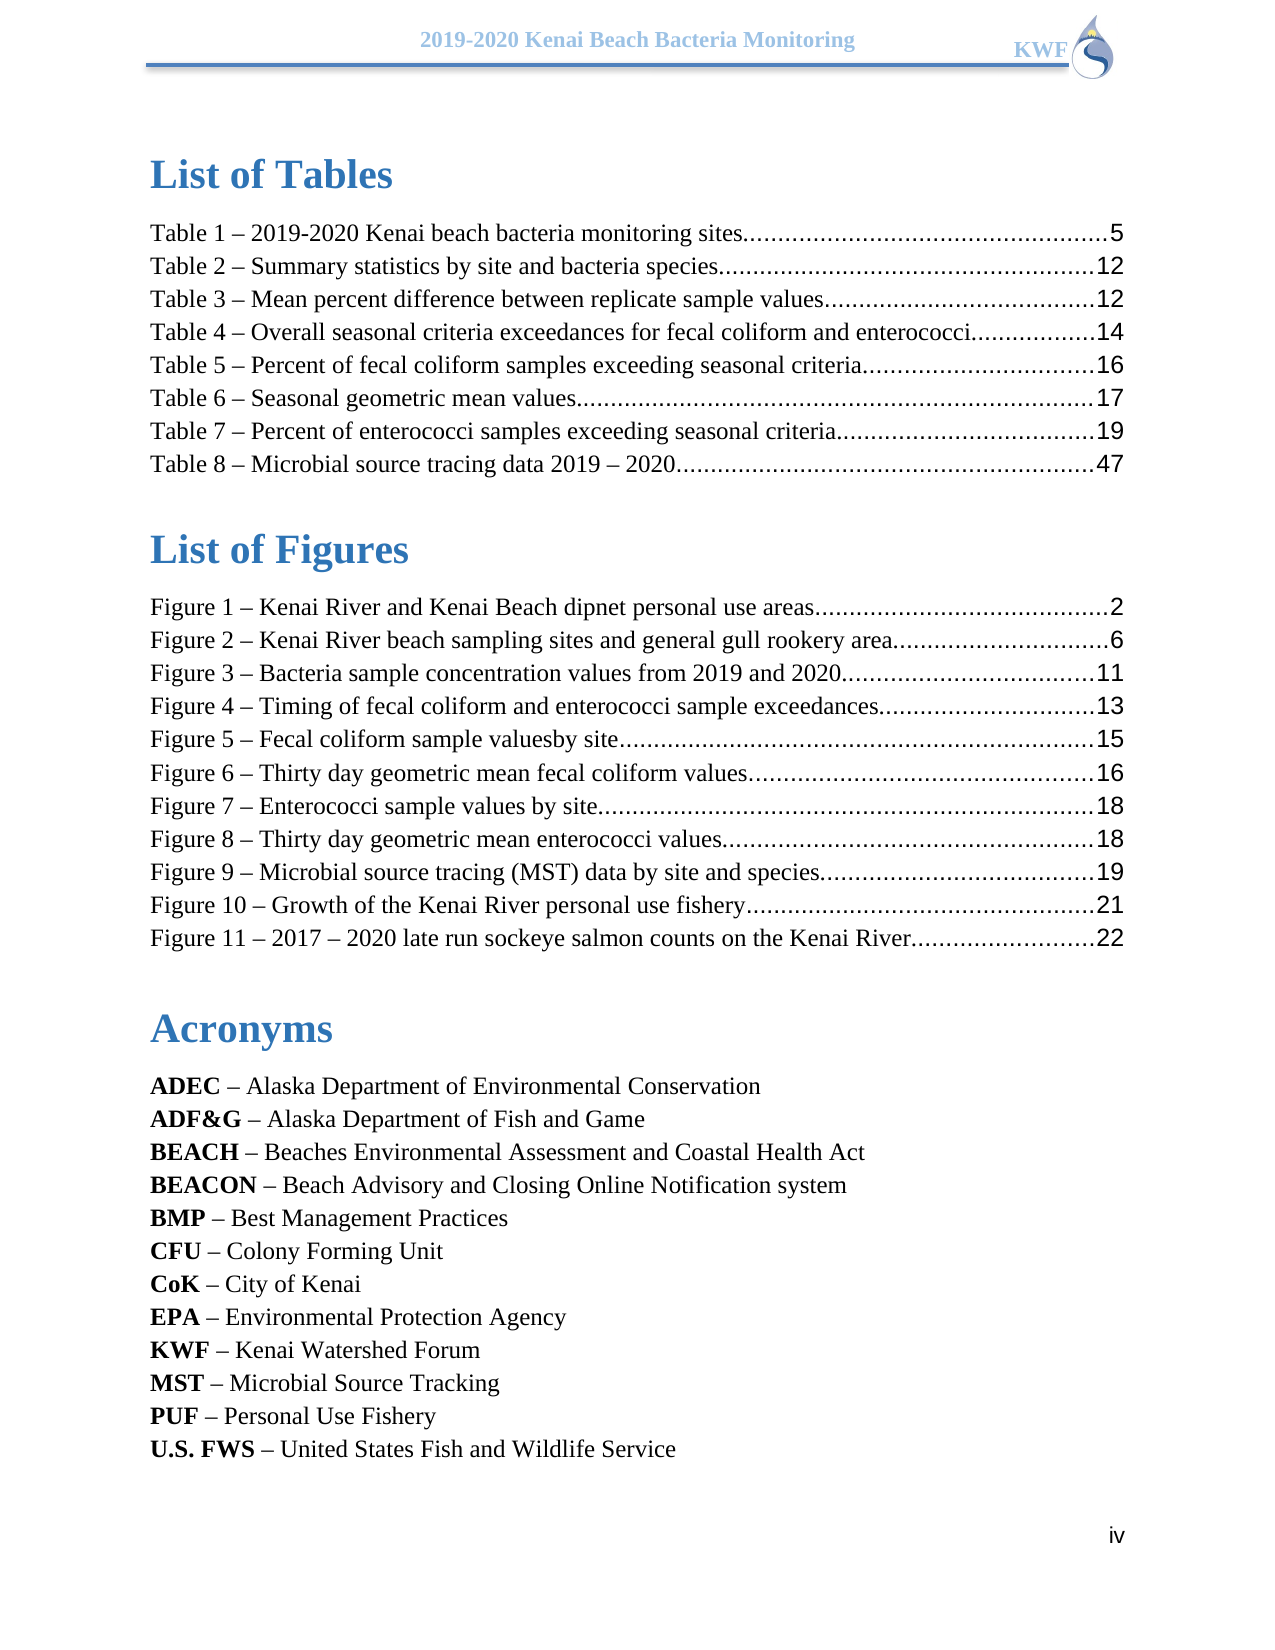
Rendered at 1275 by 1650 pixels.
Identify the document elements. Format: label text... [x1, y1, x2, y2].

text Figure 2 – Kenai River beach sampling sites and general gull rookery area. 6 [150, 625, 1125, 654]
text MST – Microbial Source Tracking [150, 1368, 1125, 1397]
text Table 2 – Summary statistics by site and bacteria species. 12 [150, 251, 1125, 279]
text BMP – Best Management Practices [150, 1203, 1125, 1232]
text ADF&G – Alaska Department of Fish and Game [150, 1104, 1125, 1133]
text Table 8 – Microbial source tracing data 2019 – 2020 47 [150, 449, 1125, 478]
text Table 3 – Mean percent difference between replicate sample values 12 [150, 284, 1125, 313]
text KWF – Kenai Watershed Forum [150, 1335, 1125, 1364]
text Figure 8 – Thirty day geometric mean enterococci values. 18 [150, 824, 1125, 853]
text Figure 5 – Fecal coliform sample valuesby site 15 [150, 724, 1125, 753]
text Figure 6 – Thirty day geometric mean fecal coliform values 16 [150, 757, 1125, 786]
subtitle List of Tables [150, 150, 1125, 198]
text BEACON – Beach Advisory and Closing Online Notification system [150, 1170, 1125, 1199]
text ADEC – Alaska Department of Environmental Conservation [150, 1071, 1125, 1100]
text Figure 1 – Kenai River and Kenai Beach dipnet personal use areas 2 [150, 592, 1125, 621]
text PUF – Personal Use Fishery [150, 1401, 1125, 1430]
text Figure 9 – Microbial source tracing (MST) data by site and species. 19 [150, 857, 1125, 886]
text Figure 7 – Enterococci sample values by site. 18 [150, 791, 1125, 819]
subtitle Acronyms [150, 1003, 1125, 1051]
subtitle List of Figures [150, 524, 1125, 572]
picture [1069, 13, 1118, 79]
text Table 7 – Percent of enterococci samples exceeding seasonal criteria. 19 [150, 416, 1125, 445]
text Table 4 – Overall seasonal criteria exceedances for fecal coliform and enterococci. 14 [150, 317, 1125, 346]
text CFU – Colony Forming Unit [150, 1236, 1125, 1265]
text Figure 11 – 2017 – 2020 late run sockeye salmon counts on the Kenai River. 22 [150, 923, 1125, 952]
text CoK – City of Kenai [150, 1269, 1125, 1298]
text Figure 10 – Growth of the Kenai River personal use fishery 21 [150, 890, 1125, 919]
text BEACH – Beaches Environmental Assessment and Coastal Health Act [150, 1137, 1125, 1166]
text Figure 3 – Bacteria sample concentration values from 2019 and 2020. 11 [150, 658, 1125, 687]
text Table 5 – Percent of fecal coliform samples exceeding seasonal criteria. 16 [150, 350, 1125, 379]
text U.S. FWS – United States Fish and Wildlife Service [150, 1434, 1125, 1463]
text Figure 4 – Timing of fecal coliform and enterococci sample exceedances. 13 [150, 691, 1125, 720]
text EPA – Environmental Protection Agency [150, 1302, 1125, 1331]
text Table 1 – 2019-2020 Kenai beach bacteria monitoring sites. 5 [150, 218, 1125, 246]
text Table 6 – Seasonal geometric mean values. 17 [150, 383, 1125, 412]
